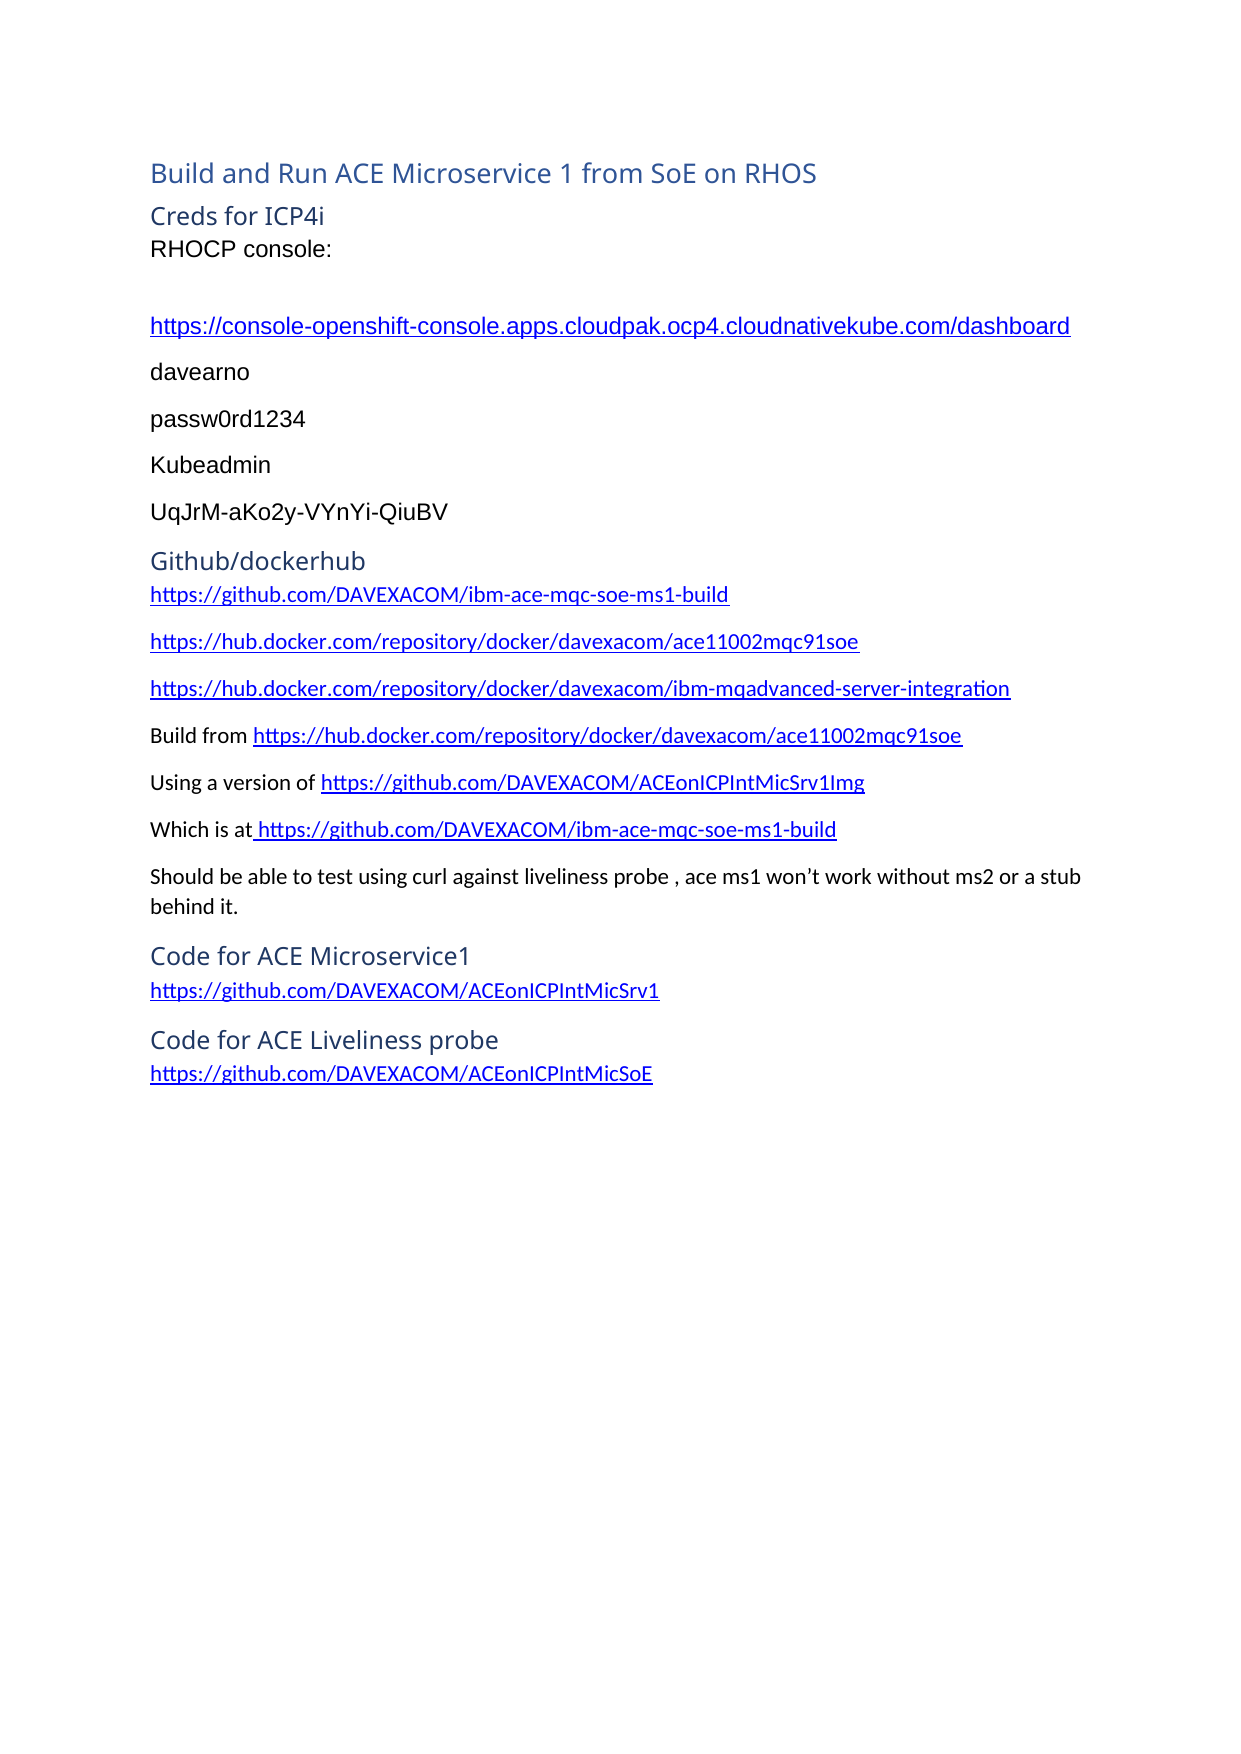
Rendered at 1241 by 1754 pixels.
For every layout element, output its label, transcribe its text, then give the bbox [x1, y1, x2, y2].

subtitle Github/dockerhub [150, 544, 1090, 578]
text Should be able to test using curl against liveliness probe , ace ms1 won’t work without ms2 or a stub behind it. [150, 862, 1090, 920]
text https://hub.docker.com/repository/docker/davexacom/ace11002mqc91soe [150, 627, 1090, 656]
subtitle Code for ACE Liveliness probe [150, 1023, 1090, 1057]
subtitle Build and Run ACE Microservice 1 from SoE on RHOS [150, 154, 1090, 191]
text passw0rd1234 [150, 404, 1090, 432]
text davearno [150, 358, 1090, 386]
text https://hub.docker.com/repository/docker/davexacom/ibm-mqadvanced-server-integration [150, 674, 1090, 702]
text Build from https://hub.docker.com/repository/docker/davexacom/ace11002mqc91soe [150, 721, 1090, 749]
text https://github.com/DAVEXACOM/ibm-ace-mqc-soe-ms1-build [150, 581, 1090, 609]
text Using a version of https://github.com/DAVEXACOM/ACEonICPIntMicSrv1Img [150, 768, 1090, 796]
subtitle Code for ACE Microservice1 [150, 939, 1090, 973]
text Which is at https://github.com/DAVEXACOM/ibm-ace-mqc-soe-ms1-build [150, 815, 1090, 843]
text UqJrM-aKo2y-VYnYi-QiuBV [150, 497, 1090, 525]
text https://github.com/DAVEXACOM/ACEonICPIntMicSrv1 [150, 976, 1090, 1004]
text https://console-openshift-console.apps.cloudpak.ocp4.cloudnativekube.com/dashboard [150, 312, 1090, 339]
text RHOCP console: [150, 235, 1090, 293]
text https://github.com/DAVEXACOM/ACEonICPIntMicSoE [150, 1059, 1090, 1087]
subtitle Creds for ICP4i [150, 198, 1090, 232]
text Kubeadmin [150, 451, 1090, 478]
